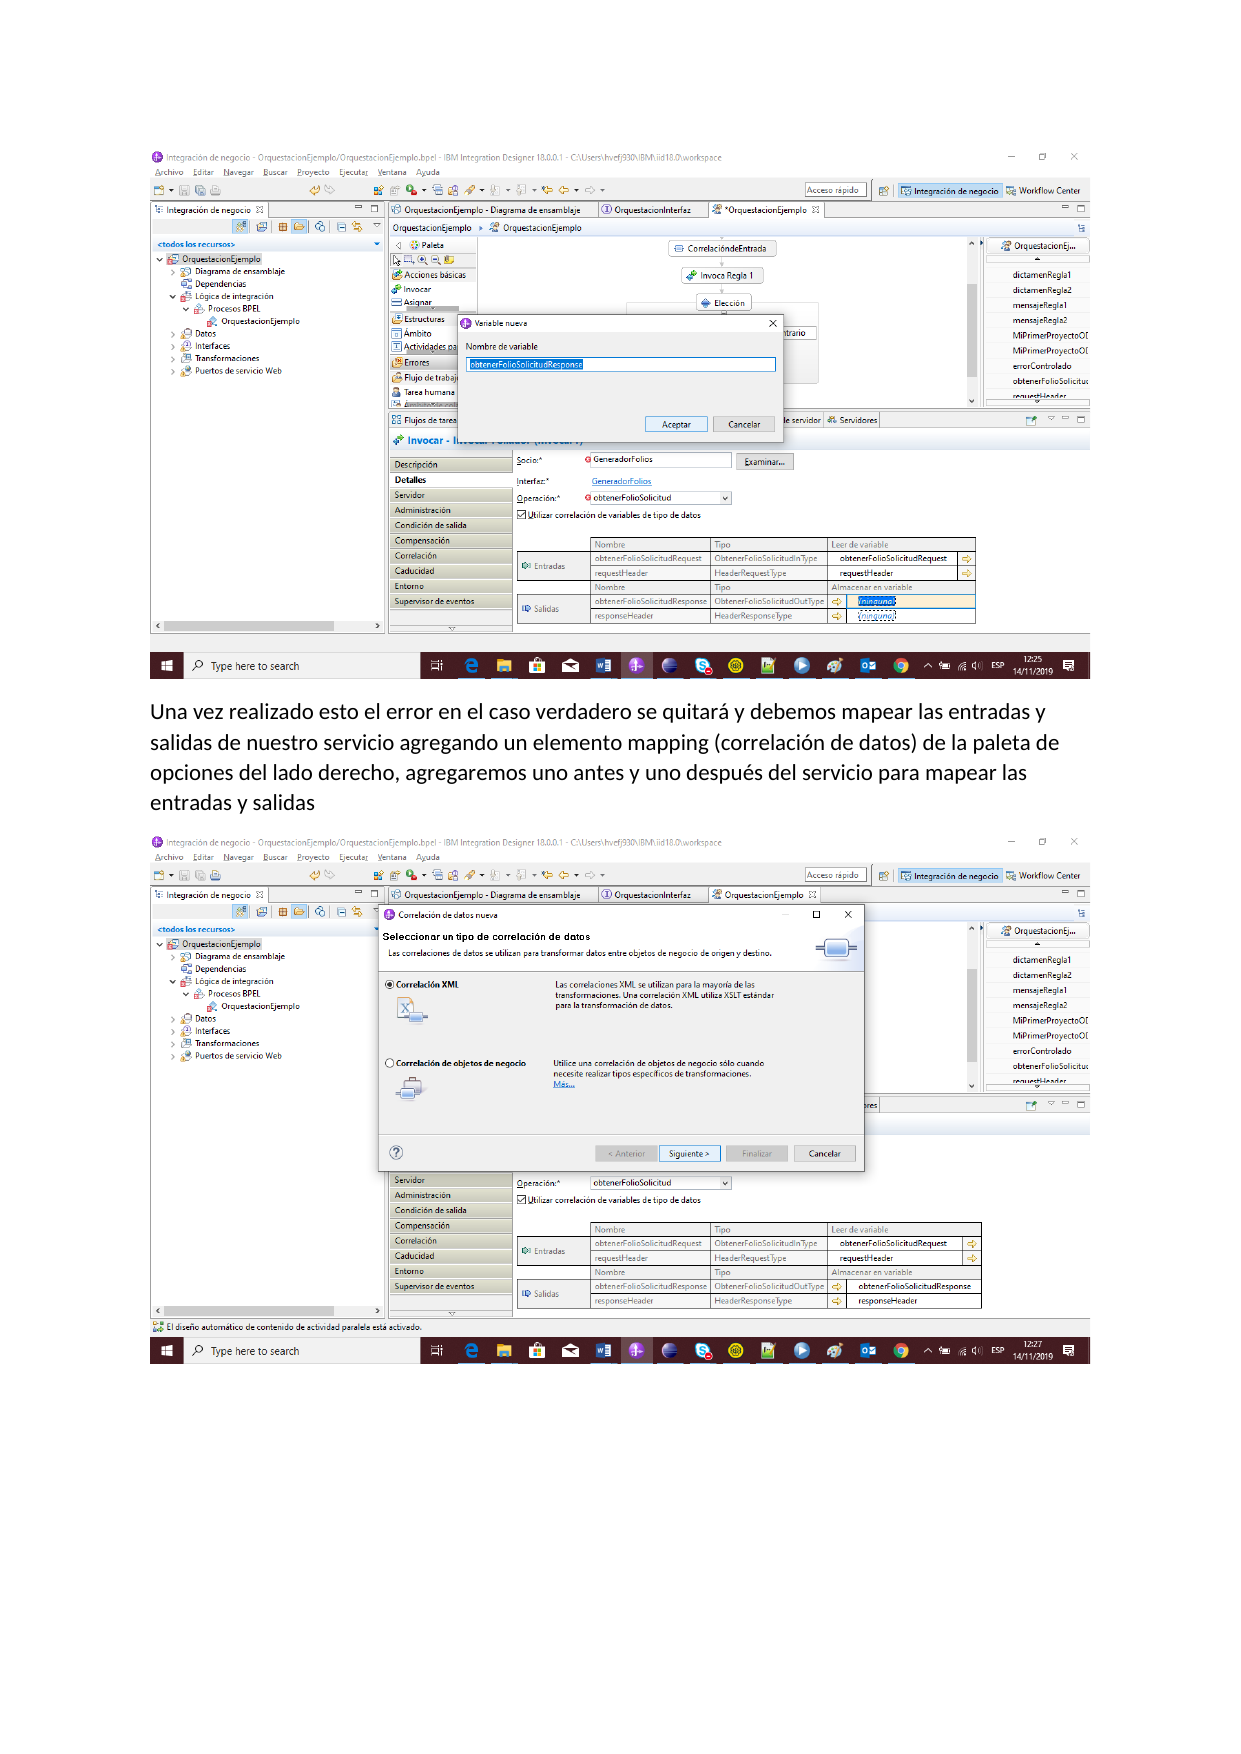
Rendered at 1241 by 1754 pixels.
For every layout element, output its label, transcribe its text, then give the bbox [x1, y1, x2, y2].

picture [150, 150, 1091, 679]
picture [150, 835, 1091, 1364]
text Una vez realizado esto el error en el caso verdadero se quitará y debemos mapear las entradas y salidas de nuestro servicio agregando un elemento mapping (correlación de datos) de la paleta de opciones del lado derecho, agregaremos uno antes y uno después del servicio para mapear las entradas y salidas [150, 697, 1090, 816]
